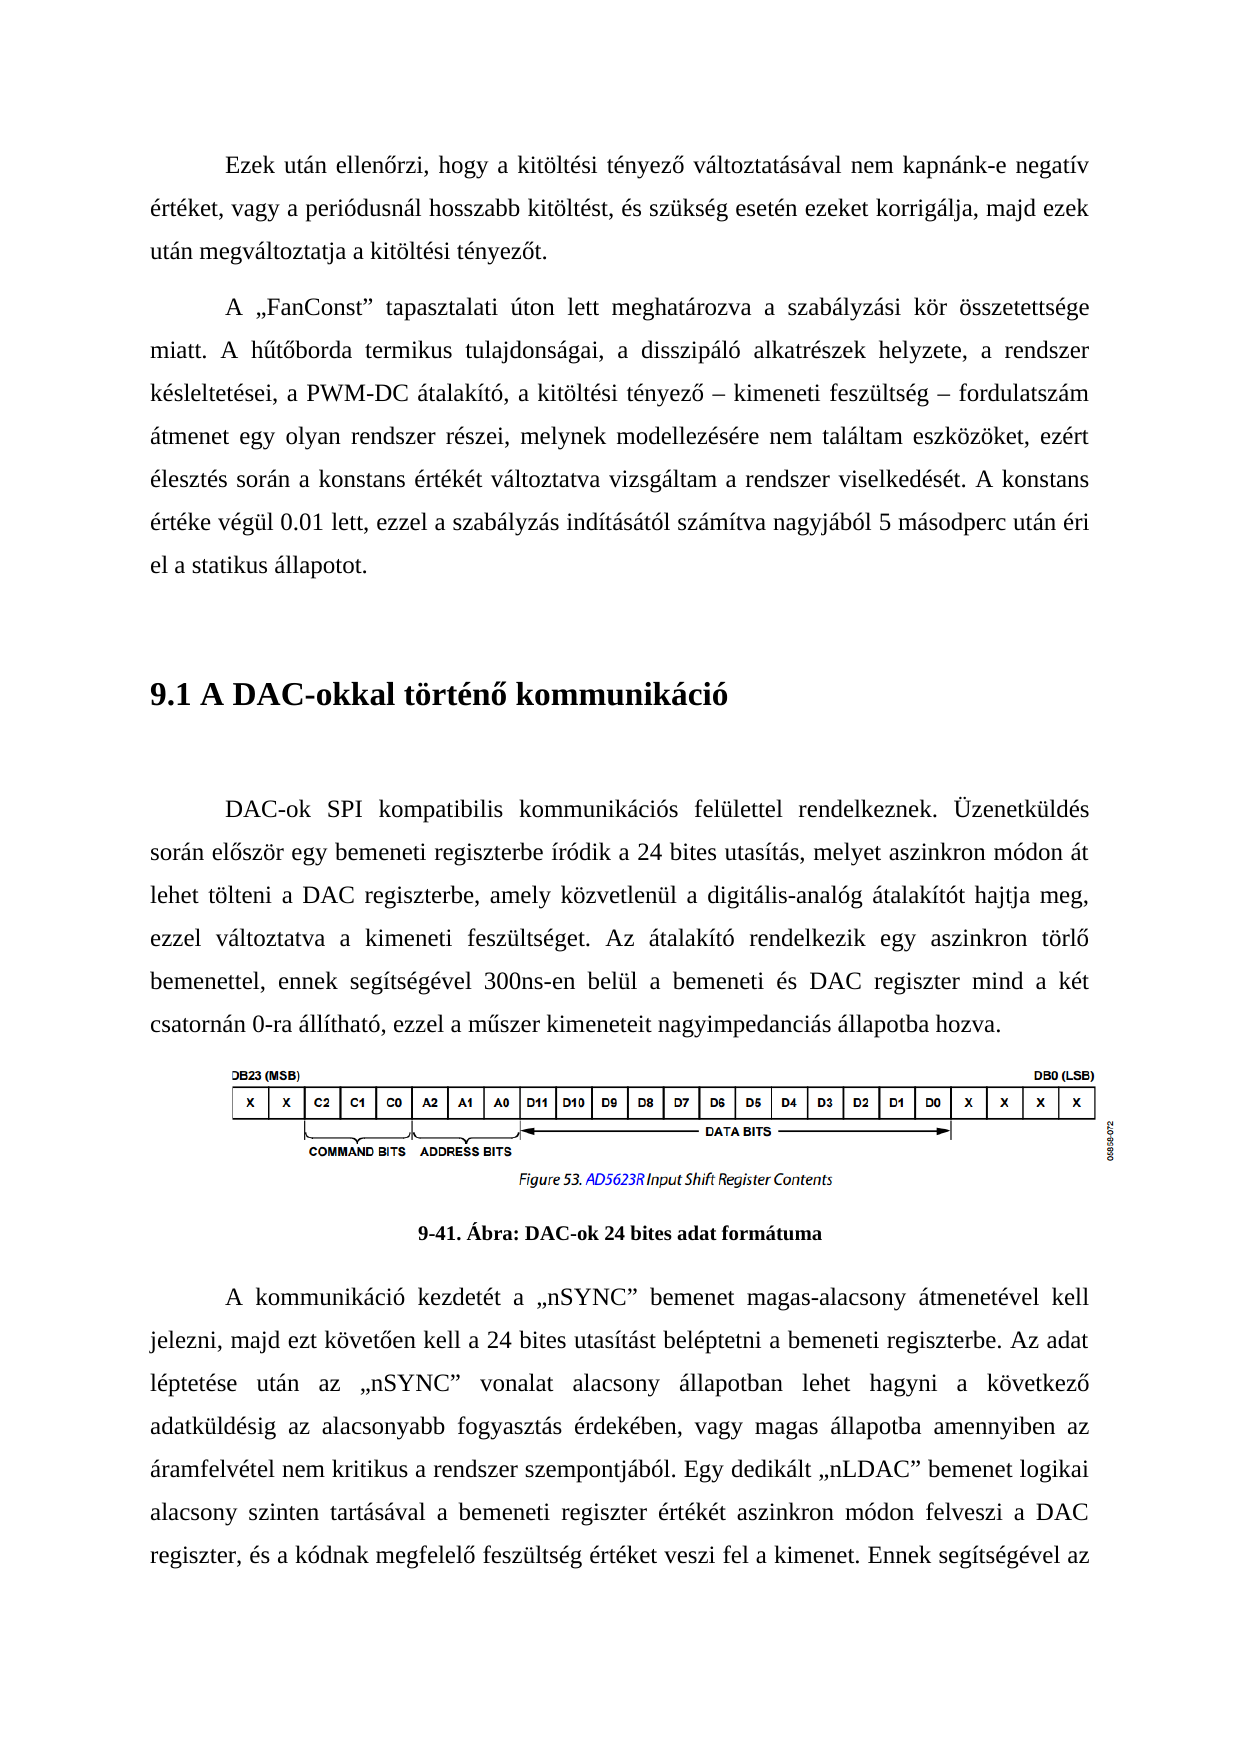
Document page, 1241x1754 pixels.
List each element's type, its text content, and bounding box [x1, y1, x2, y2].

text DAC-ok SPI kompatibilis kommunikációs felülettel rendelkeznek. Üzenetküldés során először egy bemeneti regiszterbe íródik a 24 bites utasítás, melyet aszinkron módon át lehet tölteni a DAC regiszterbe, amely közvetlenül a digitális-analóg átalakítót hajtja meg, ezzel változtatva a kimeneti feszültséget. Az átalakító rendelkezik egy aszinkron törlő bemenettel, ennek segítségével 300ns-en belül a bemeneti és DAC regiszter mind a két csatornán 0-ra állítható, ezzel a műszer kimeneteit nagyimpedanciás állapotba hozva. [150, 794, 1090, 1038]
picture [225, 1065, 1118, 1194]
text A „FanConst” tapasztalati úton lett meghatározva a szabályzási kör összetettsége miatt. A hűtőborda termikus tulajdonságai, a disszipáló alkatrészek helyzete, a rendszer késleltetései, a PWM-DC átalakító, a kitöltési tényező – kimeneti feszültség – fordulatszám átmenet egy olyan rendszer részei, melynek modellezésére nem találtam eszközöket, ezért élesztés során a konstans értékét változtatva vizsgáltam a rendszer viselkedését. A konstans értéke végül 0.01 lett, ezzel a szabályzás indításától számítva nagyjából 5 másodperc után éri el a statikus állapotot. [150, 292, 1090, 579]
subtitle A DAC-okkal történő kommunikáció [150, 674, 1090, 713]
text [150, 1282, 1090, 1569]
text Ezek után ellenőrzi, hogy a kitöltési tényező változtatásával nem kapnánk-e negatív értéket, vagy a periódusnál hosszabb kitöltést, és szükség esetén ezeket korrigálja, majd ezek után megváltoztatja a kitöltési tényezőt. [150, 150, 1090, 265]
